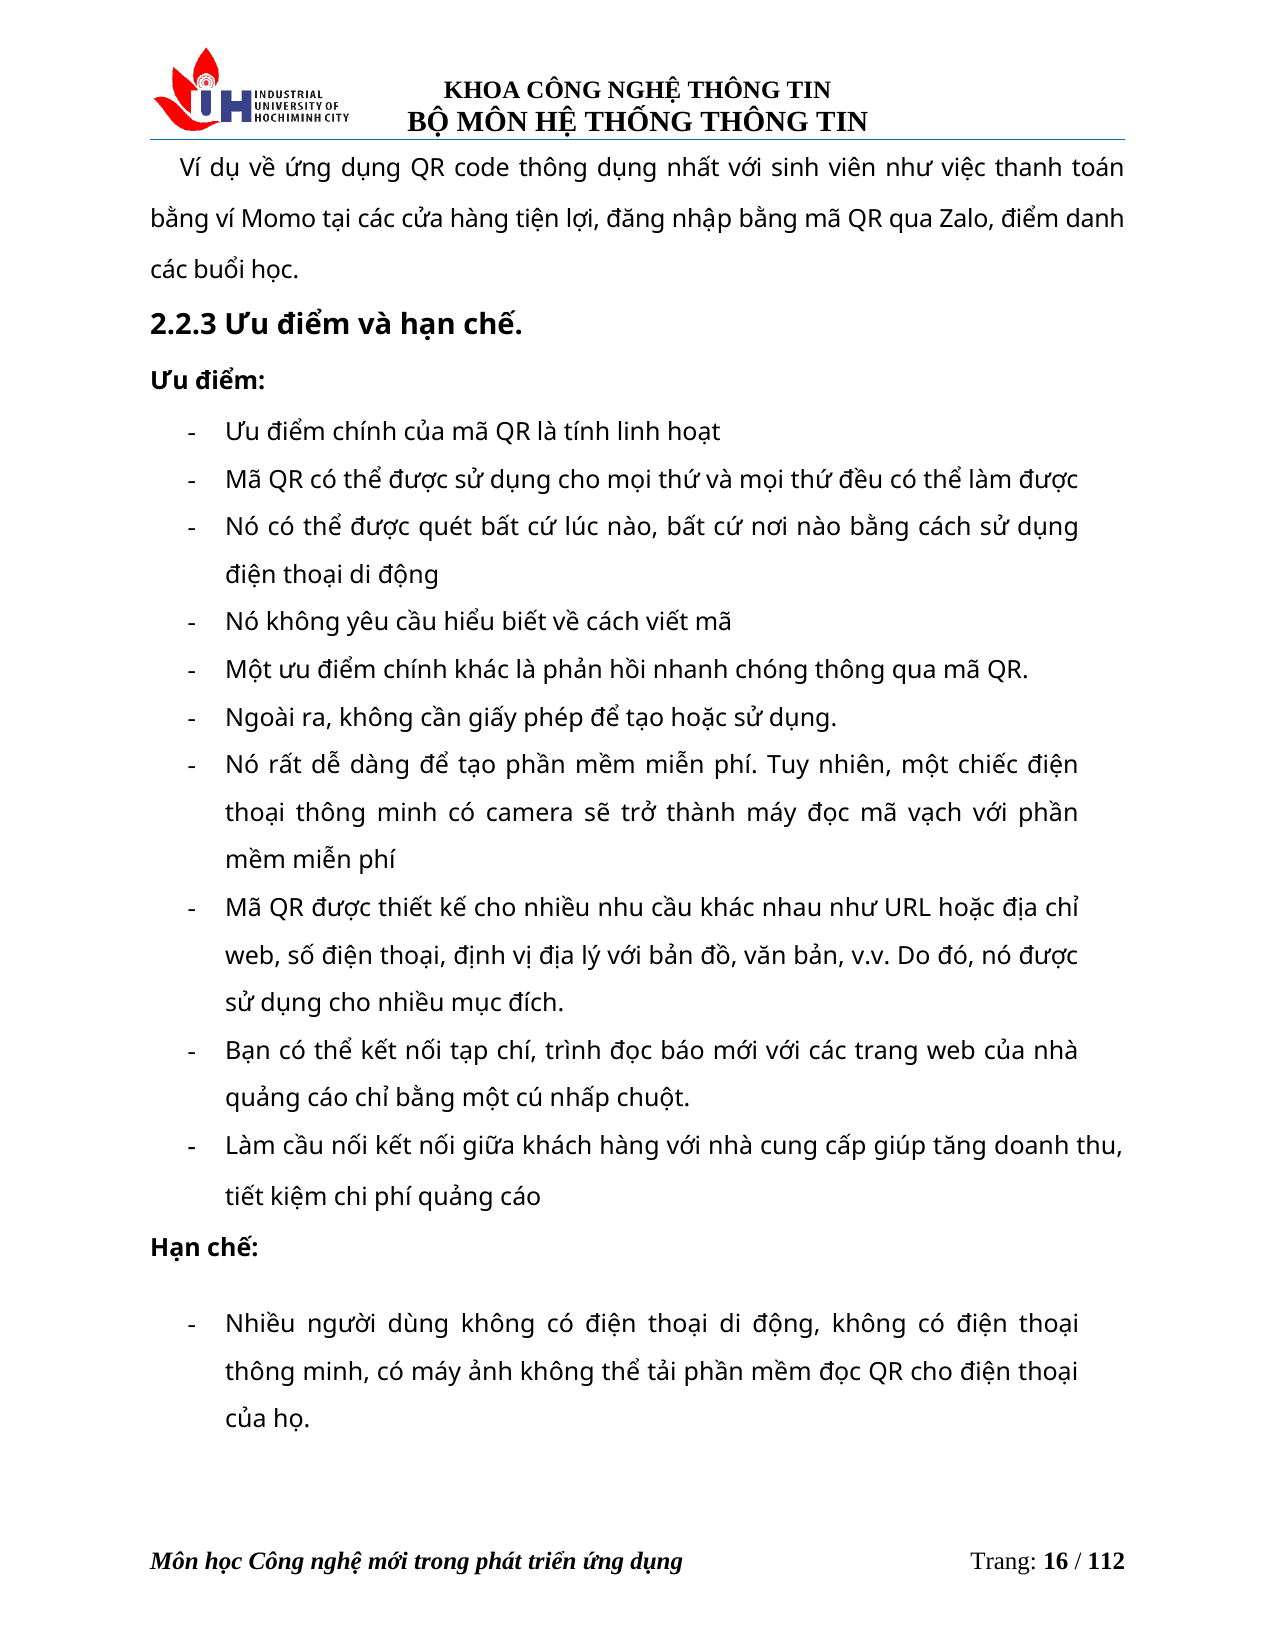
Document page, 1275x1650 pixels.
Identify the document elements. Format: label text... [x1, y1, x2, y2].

list Mã QR có thể được sử dụng cho mọi thứ và mọi thứ đều có thể làm được [187, 461, 1080, 495]
picture [150, 43, 354, 133]
list Nó có thể được quét bất cứ lúc nào, bất cứ nơi nào bằng cách sử dụng điện thoại di động [187, 509, 1080, 591]
list Một ưu điểm chính khác là phản hồi nhanh chóng thông qua mã QR. [187, 652, 1080, 686]
list Nó không yêu cầu hiểu biết về cách viết mã [187, 604, 1080, 638]
list Nhiều người dùng không có điện thoại di động, không có điện thoại thông minh, có máy ảnh không thể tải phần mềm đọc QR cho điện thoại của họ. [187, 1306, 1080, 1435]
list Ngoài ra, không cần giấy phép để tạo hoặc sử dụng. [187, 699, 1080, 733]
text Hạn chế: [150, 1230, 1125, 1264]
list Bạn có thể kết nối tạp chí, trình đọc báo mới với các trang web của nhà quảng cáo chỉ bằng một cú nhấp chuột. [187, 1032, 1080, 1114]
text Ví dụ về ứng dụng QR code thông dụng nhất với sinh viên như việc thanh toán bằng ví Momo tại các cửa hàng tiện lợi, đăng nhập bằng mã QR qua Zalo, điểm danh các buổi học. [150, 150, 1125, 286]
list Ưu điểm chính của mã QR là tính linh hoạt [187, 414, 1080, 448]
list Nó rất dễ dàng để tạo phần mềm miễn phí. Tuy nhiên, một chiếc điện thoại thông minh có camera sẽ trở thành máy đọc mã vạch với phần mềm miễn phí [187, 747, 1080, 876]
text Ưu điểm: [150, 363, 1125, 397]
list Làm cầu nối kết nối giữa khách hàng với nhà cung cấp giúp tăng doanh thu, tiết kiệm chi phí quảng cáo [187, 1128, 1125, 1213]
text 2.2.3 Ưu điểm và hạn chế. [150, 303, 1125, 343]
list Mã QR được thiết kế cho nhiều nhu cầu khác nhau như URL hoặc địa chỉ web, số điện thoại, định vị địa lý với bản đồ, văn bản, v.v. Do đó, nó được sử dụng cho nhiều mục đích. [187, 890, 1080, 1019]
